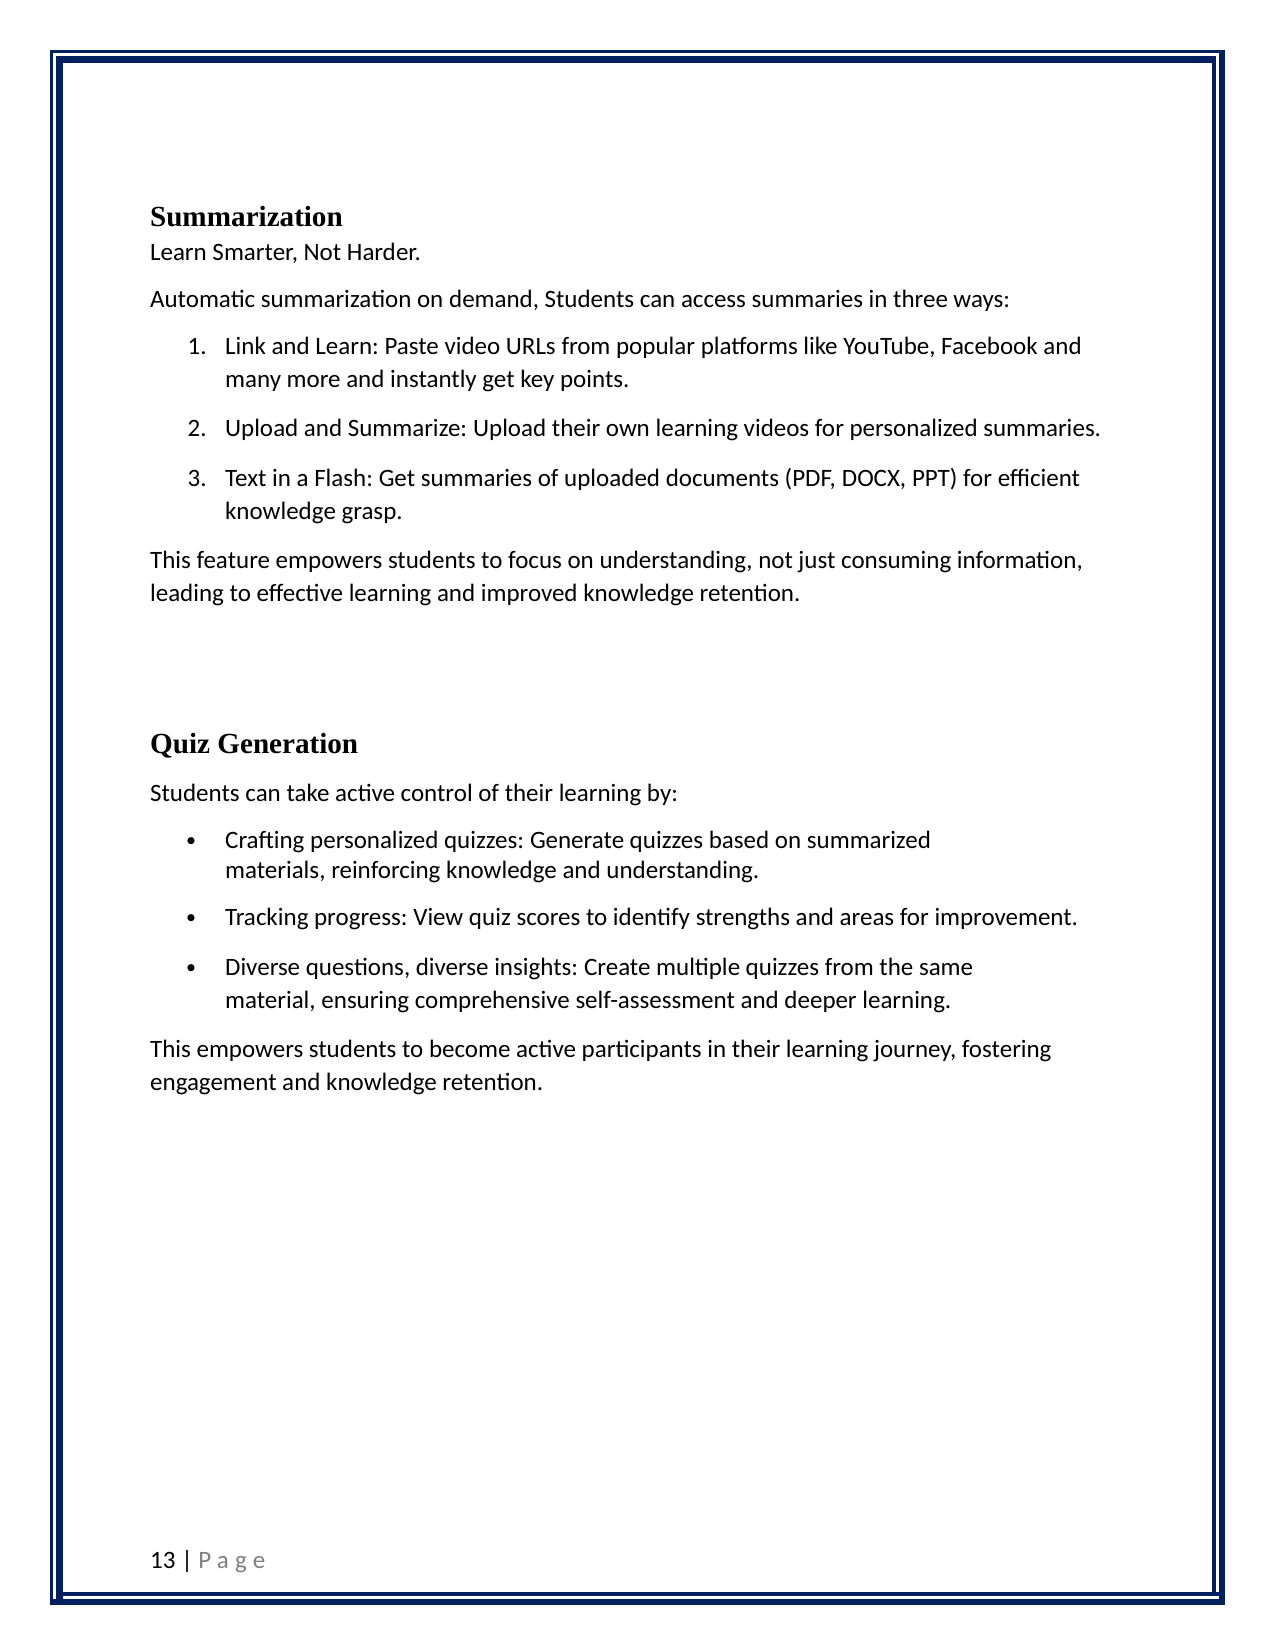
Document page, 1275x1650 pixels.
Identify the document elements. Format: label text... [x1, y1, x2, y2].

list Link and Learn: Paste video URLs from popular platforms like YouTube, Facebook and many more and instantly get key points. [187, 330, 1125, 393]
subtitle Summarization [150, 199, 1125, 233]
text Students can take active control of their learning by: [150, 777, 1125, 807]
text This empowers students to become active participants in their learning journey, fostering engagement and knowledge retention. [150, 1034, 1125, 1097]
list Tracking progress: View quiz scores to identify strengths and areas for improvement. [187, 902, 1125, 932]
list Upload and Summarize: Upload their own learning videos for personalized summaries. [187, 413, 1125, 443]
text This feature empowers students to focus on understanding, not just consuming information, leading to effective learning and improved knowledge retention. [150, 545, 1125, 608]
list Text in a Flash: Get summaries of uploaded documents (PDF, DOCX, PPT) for efficient knowledge grasp. [187, 462, 1125, 526]
list Crafting personalized quizzes: Generate quizzes based on summarized materials, reinforcing knowledge and understanding. [187, 824, 1125, 885]
text Learn Smarter, Not Harder. [150, 236, 1125, 266]
text Automatic summarization on demand, Students can access summaries in three ways: [150, 283, 1125, 313]
list Diverse questions, diverse insights: Create multiple quizzes from the same material, ensuring comprehensive self-assessment and deeper learning. [187, 951, 1125, 1014]
subtitle Quiz Generation [150, 726, 1125, 760]
